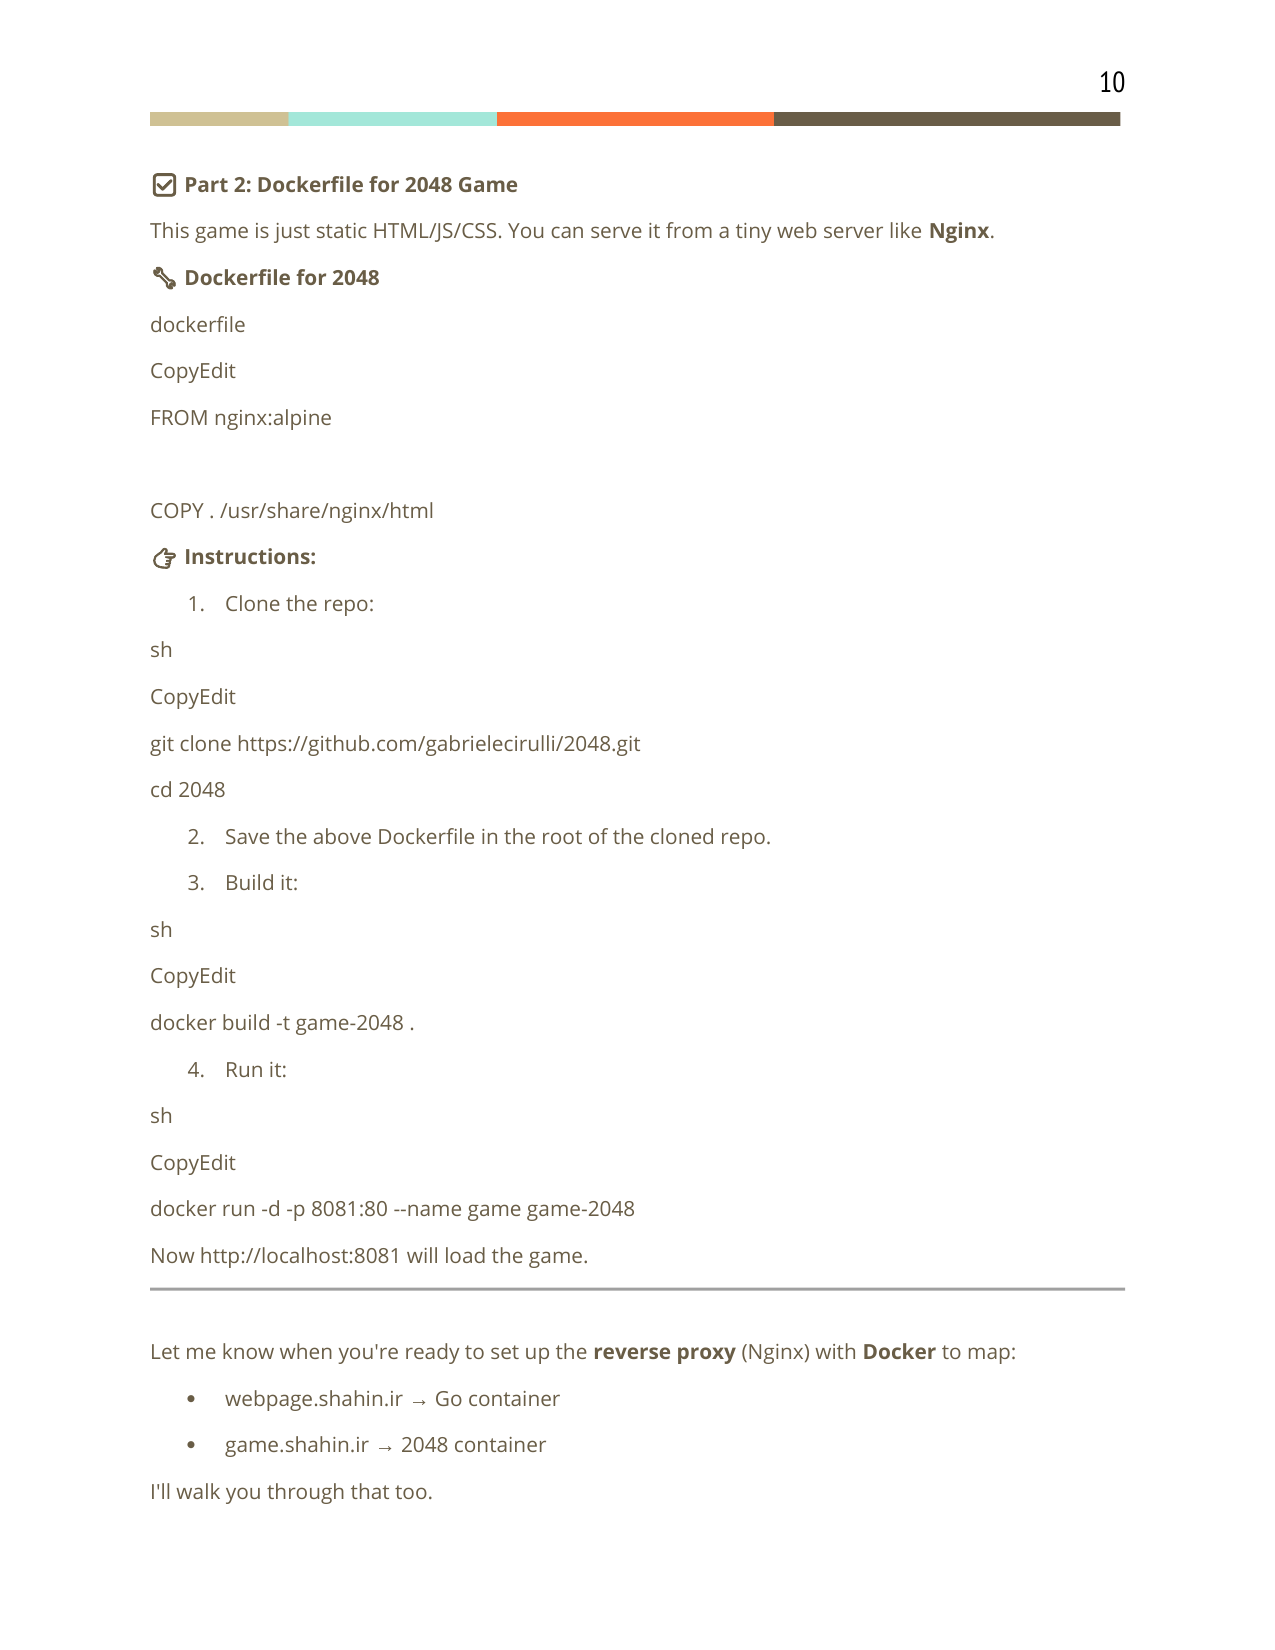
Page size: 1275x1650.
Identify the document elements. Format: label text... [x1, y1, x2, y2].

list game.shahin.ir → 2048 container [187, 1431, 1125, 1459]
text sh [150, 636, 1125, 664]
text docker run -d -p 8081:80 --name game game-2048 [150, 1194, 1125, 1223]
text git clone https://github.com/gabrielecirulli/2048.git [150, 729, 1125, 757]
text docker build -t game-2048 . [150, 1008, 1125, 1037]
text dockerfile [150, 310, 1125, 338]
text Now http://localhost:8081 will load the game. [150, 1241, 1125, 1269]
picture [150, 112, 1121, 126]
text CopyEdit [150, 962, 1125, 990]
text ✅ Part 2: Dockerfile for 2048 Game [150, 170, 1125, 198]
list Run it: [187, 1055, 1125, 1083]
list Save the above Dockerfile in the root of the cloned repo. [187, 822, 1125, 850]
text 🔧 Dockerfile for 2048 [150, 263, 1125, 292]
text This game is just static HTML/JS/CSS. You can serve it from a tiny web server like Nginx. [150, 217, 1125, 245]
text sh [150, 915, 1125, 943]
text CopyEdit [150, 1148, 1125, 1176]
text cd 2048 [150, 775, 1125, 804]
list webpage.shahin.ir → Go container [187, 1384, 1125, 1412]
text sh [150, 1101, 1125, 1130]
list Build it: [187, 868, 1125, 897]
list Clone the repo: [187, 589, 1125, 617]
text FROM nginx:alpine [150, 403, 1125, 431]
text Let me know when you're ready to set up the reverse proxy (Nginx) with Docker to map: [150, 1337, 1125, 1366]
text CopyEdit [150, 356, 1125, 385]
text I'll walk you through that too. [150, 1477, 1125, 1506]
text 👉 Instructions: [150, 542, 1125, 571]
text COPY . /usr/share/nginx/html [150, 496, 1125, 524]
text CopyEdit [150, 682, 1125, 711]
